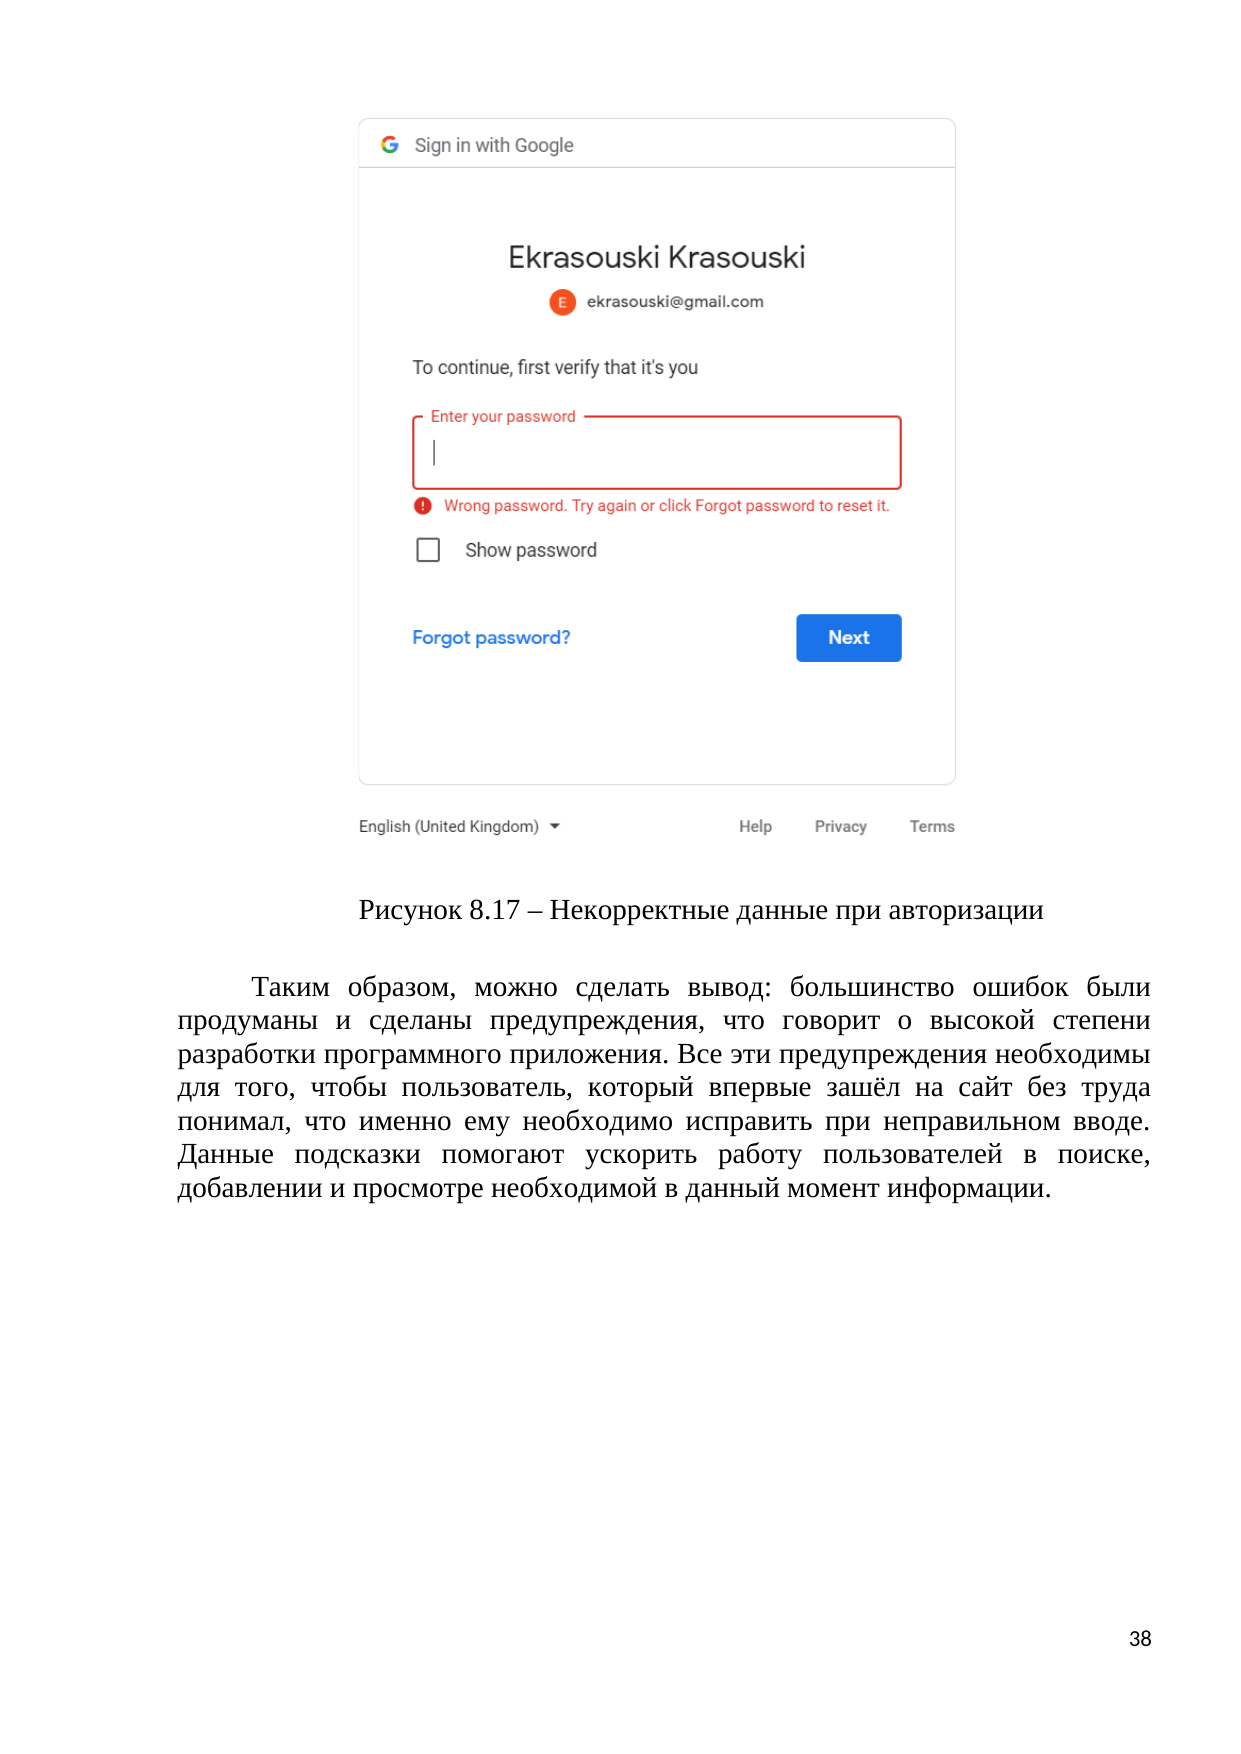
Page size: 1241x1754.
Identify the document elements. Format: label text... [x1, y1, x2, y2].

picture [358, 118, 970, 849]
text Рисунок 8.17 – Некорректные данные при авторизации [177, 892, 1152, 925]
text Таким образом, можно сделать вывод: большинство ошибок были продуманы и сделаны предупреждения, что говорит о высокой степени разработки программного приложения. Все эти предупреждения необходимы для того, чтобы пользователь, который впервые зашёл на сайт без труда понимал, что именно ему необходимо исправить при неправильном вводе. Данные подсказки помогают ускорить работу пользователей в поиске, добавлении и просмотре необходимой в данный момент информации. [177, 969, 1152, 1204]
